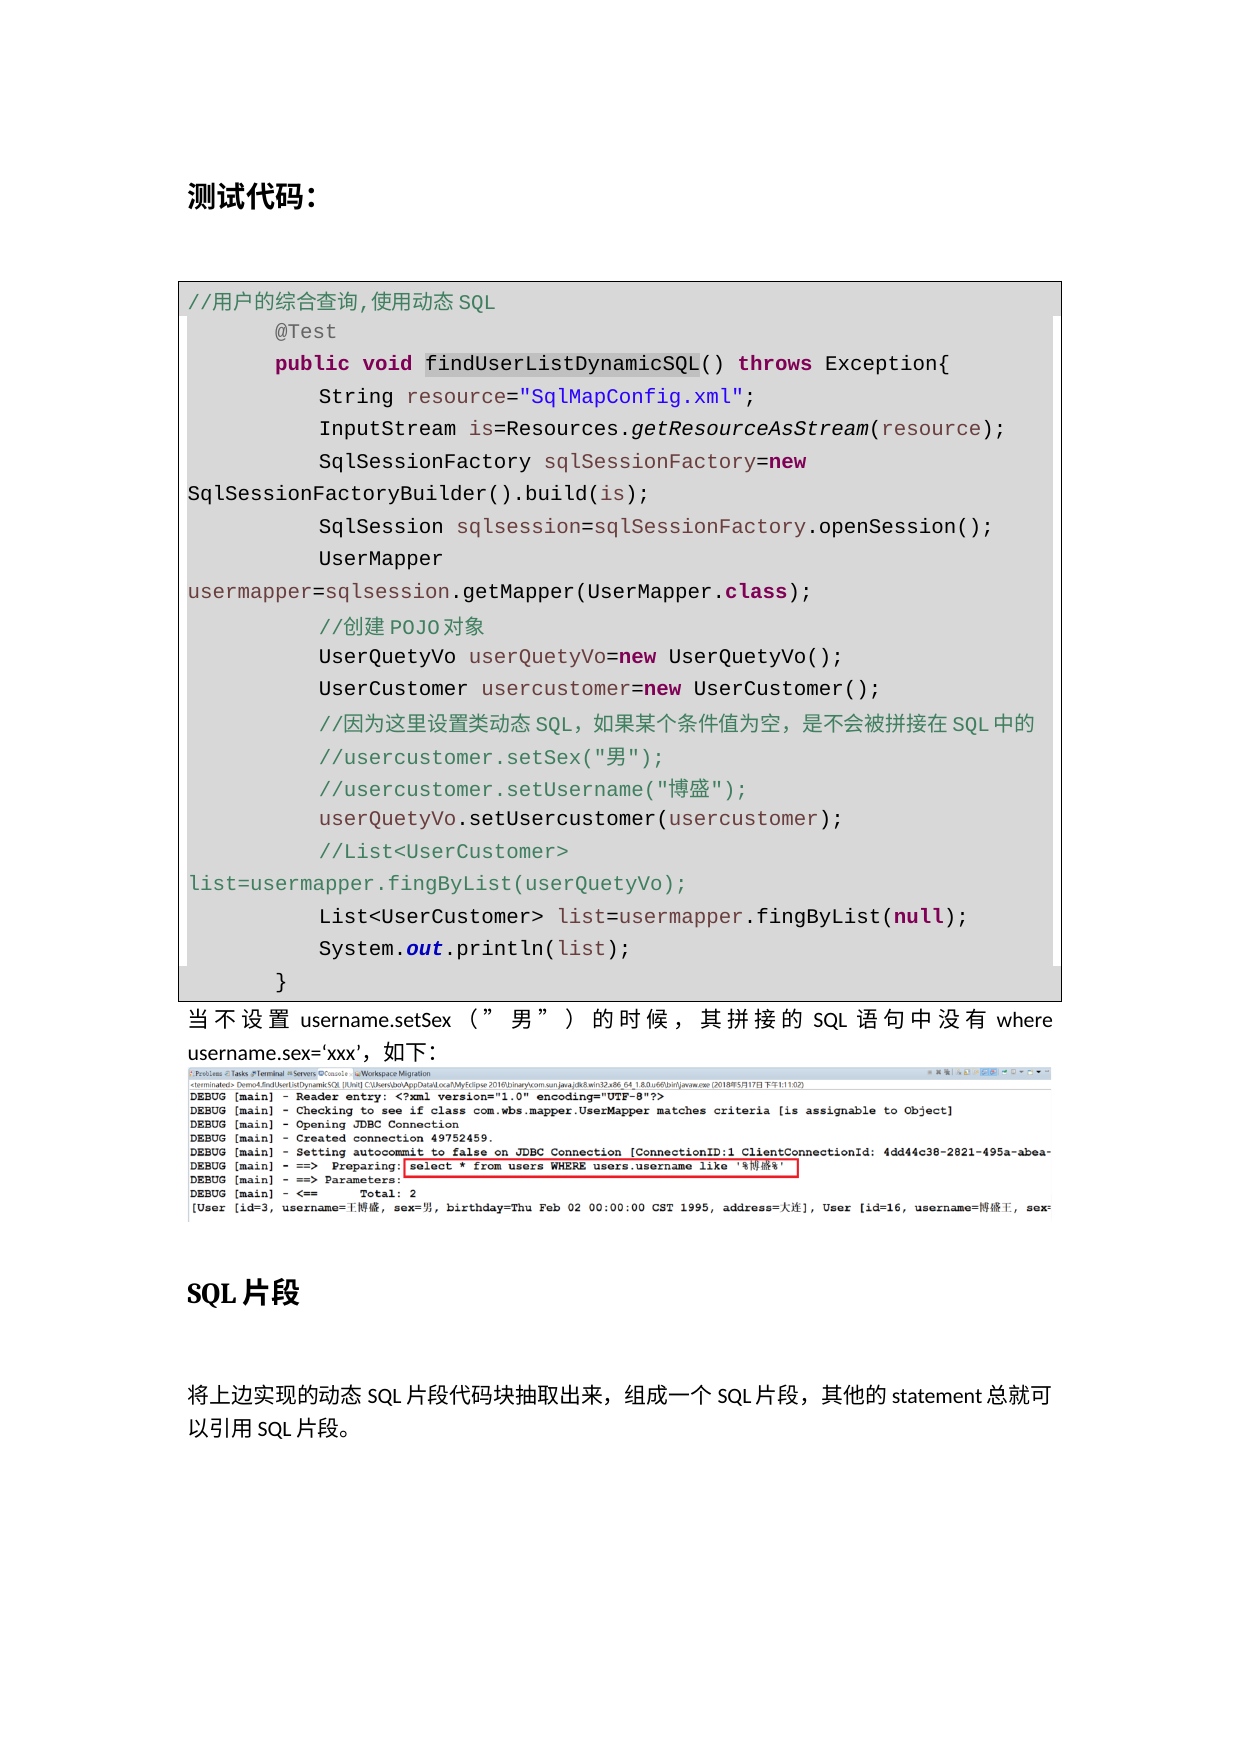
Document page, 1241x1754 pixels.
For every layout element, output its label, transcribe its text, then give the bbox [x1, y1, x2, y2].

text //因为这里设置类动态SQL，如果某个条件值为空，是不会被拼接在SQL中的 [187, 706, 1053, 739]
text UserQuetyVo userQuetyVo=new UserQuetyVo(); [187, 641, 1053, 674]
picture [187, 1067, 1052, 1222]
text //List<UserCustomer> list=usermapper.fingByList(userQuetyVo); [187, 836, 1053, 901]
text 当不设置username.setSex（”男”）的时候，其拼接的SQL语句中没有where username.sex=‘xxx’，如下： [187, 1002, 1053, 1067]
text System.out.println(list); [187, 934, 1053, 963]
text public void findUserListDynamicSQL() throws Exception{ [187, 349, 1053, 381]
text 将上边实现的动态SQL片段代码块抽取出来，组成一个SQL片段，其他的statement总就可以引用SQL片段。 [187, 1378, 1053, 1443]
text UserCustomer usercustomer=new UserCustomer(); [187, 674, 1053, 706]
text SqlSession sqlsession=sqlSessionFactory.openSession(); [187, 511, 1053, 544]
text userQuetyVo.setUsercustomer(usercustomer); [187, 804, 1053, 836]
text List<UserCustomer> list=usermapper.fingByList(null); [187, 901, 1053, 934]
text //创建POJO对象 [187, 609, 1053, 641]
text UserMapper usermapper=sqlsession.getMapper(UserMapper.class); [187, 544, 1053, 609]
text SqlSessionFactory sqlSessionFactory=new SqlSessionFactoryBuilder().build(is); [187, 446, 1053, 511]
text //usercustomer.setSex("男"); [187, 739, 1053, 771]
subtitle 测试代码： [187, 162, 1053, 227]
text //usercustomer.setUsername("博盛"); [187, 771, 1053, 804]
text @Test [187, 316, 1053, 349]
text //用户的综合查询,使用动态SQL [179, 282, 1061, 316]
text InputStream is=Resources.getResourceAsStream(resource); [187, 414, 1053, 446]
text String resource="SqlMapConfig.xml"; [187, 381, 1053, 414]
subtitle SQL片段 [187, 1259, 1053, 1324]
text } [179, 963, 1061, 1001]
